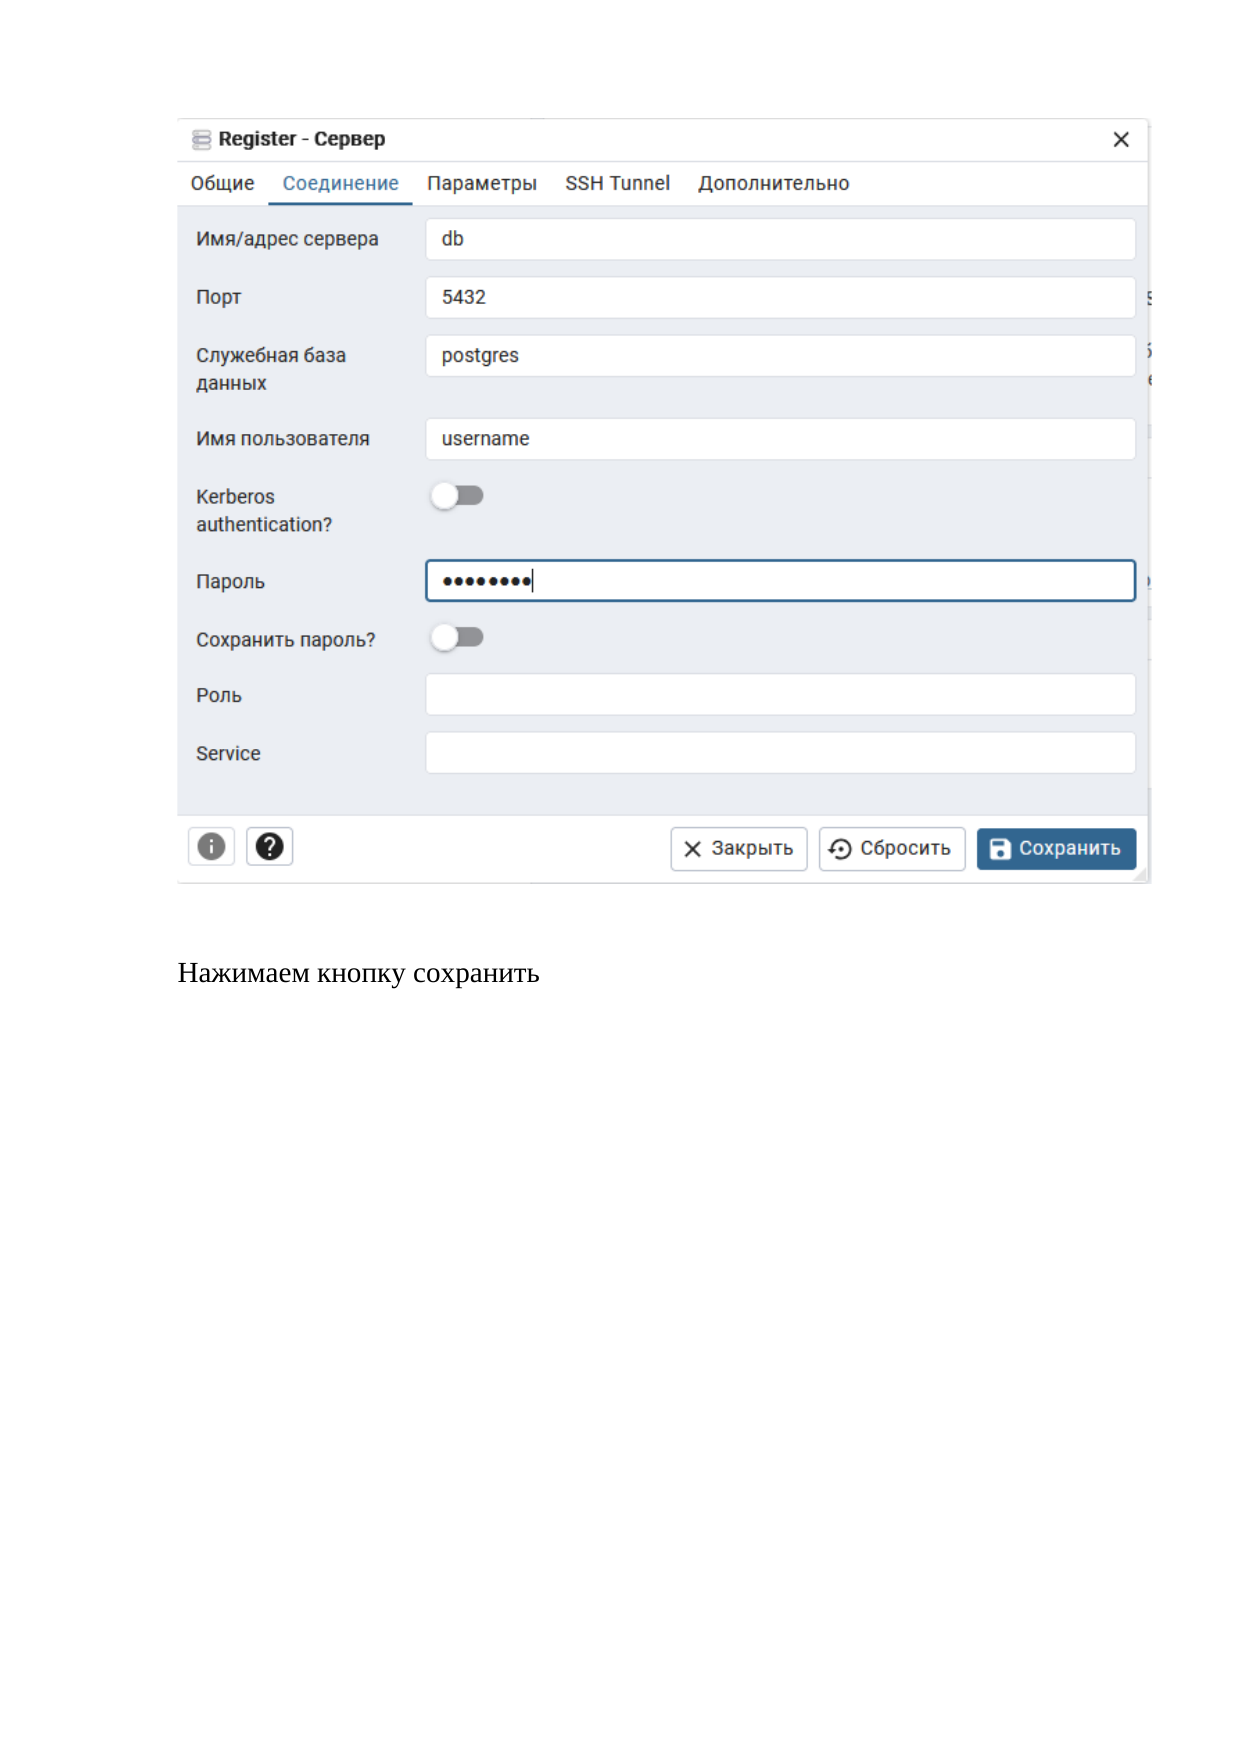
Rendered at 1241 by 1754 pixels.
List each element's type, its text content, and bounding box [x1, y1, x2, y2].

text Нажимаем кнопку сохранить [177, 955, 1152, 989]
picture [177, 118, 1152, 884]
